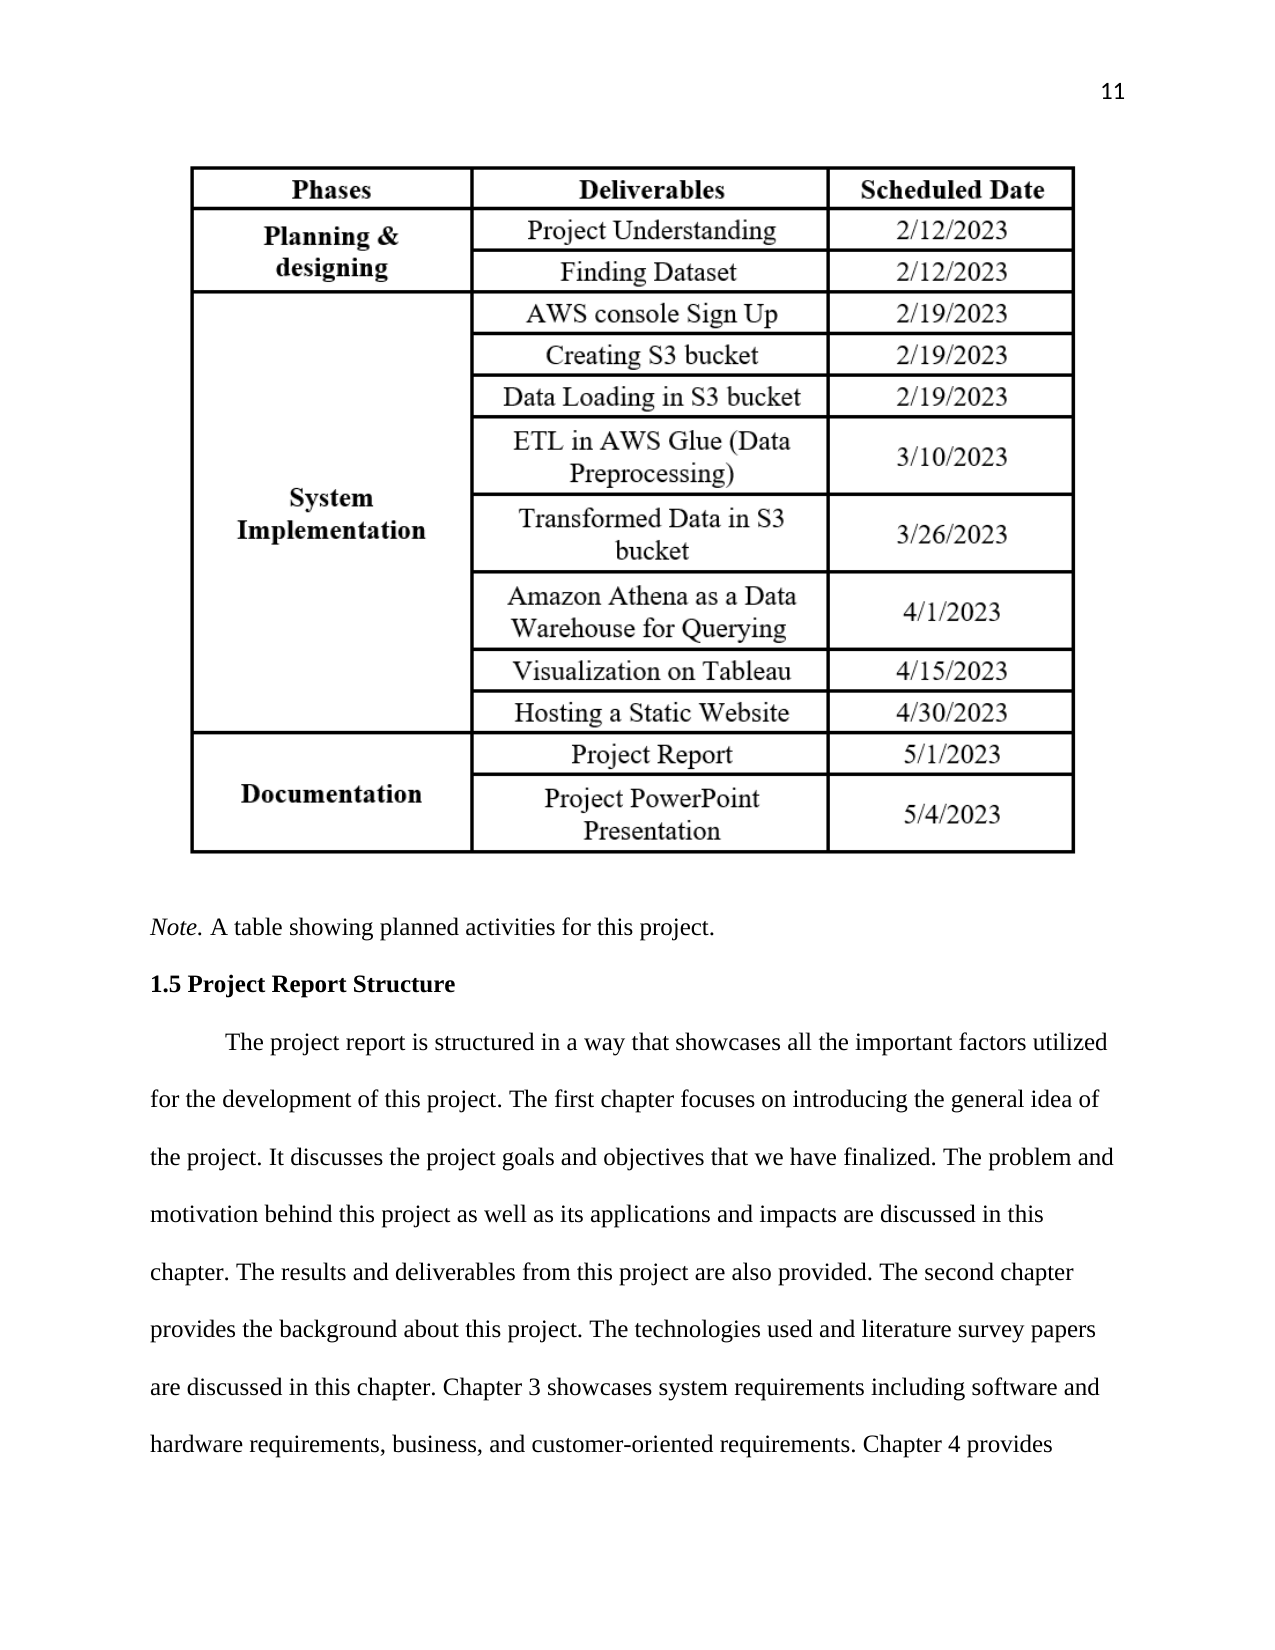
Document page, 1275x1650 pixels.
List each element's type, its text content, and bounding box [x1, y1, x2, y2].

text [150, 1027, 1125, 1458]
text 1.5 Project Report Structure [150, 969, 1125, 998]
picture [150, 150, 1125, 886]
text Note. A table showing planned activities for this project. [150, 912, 1125, 941]
